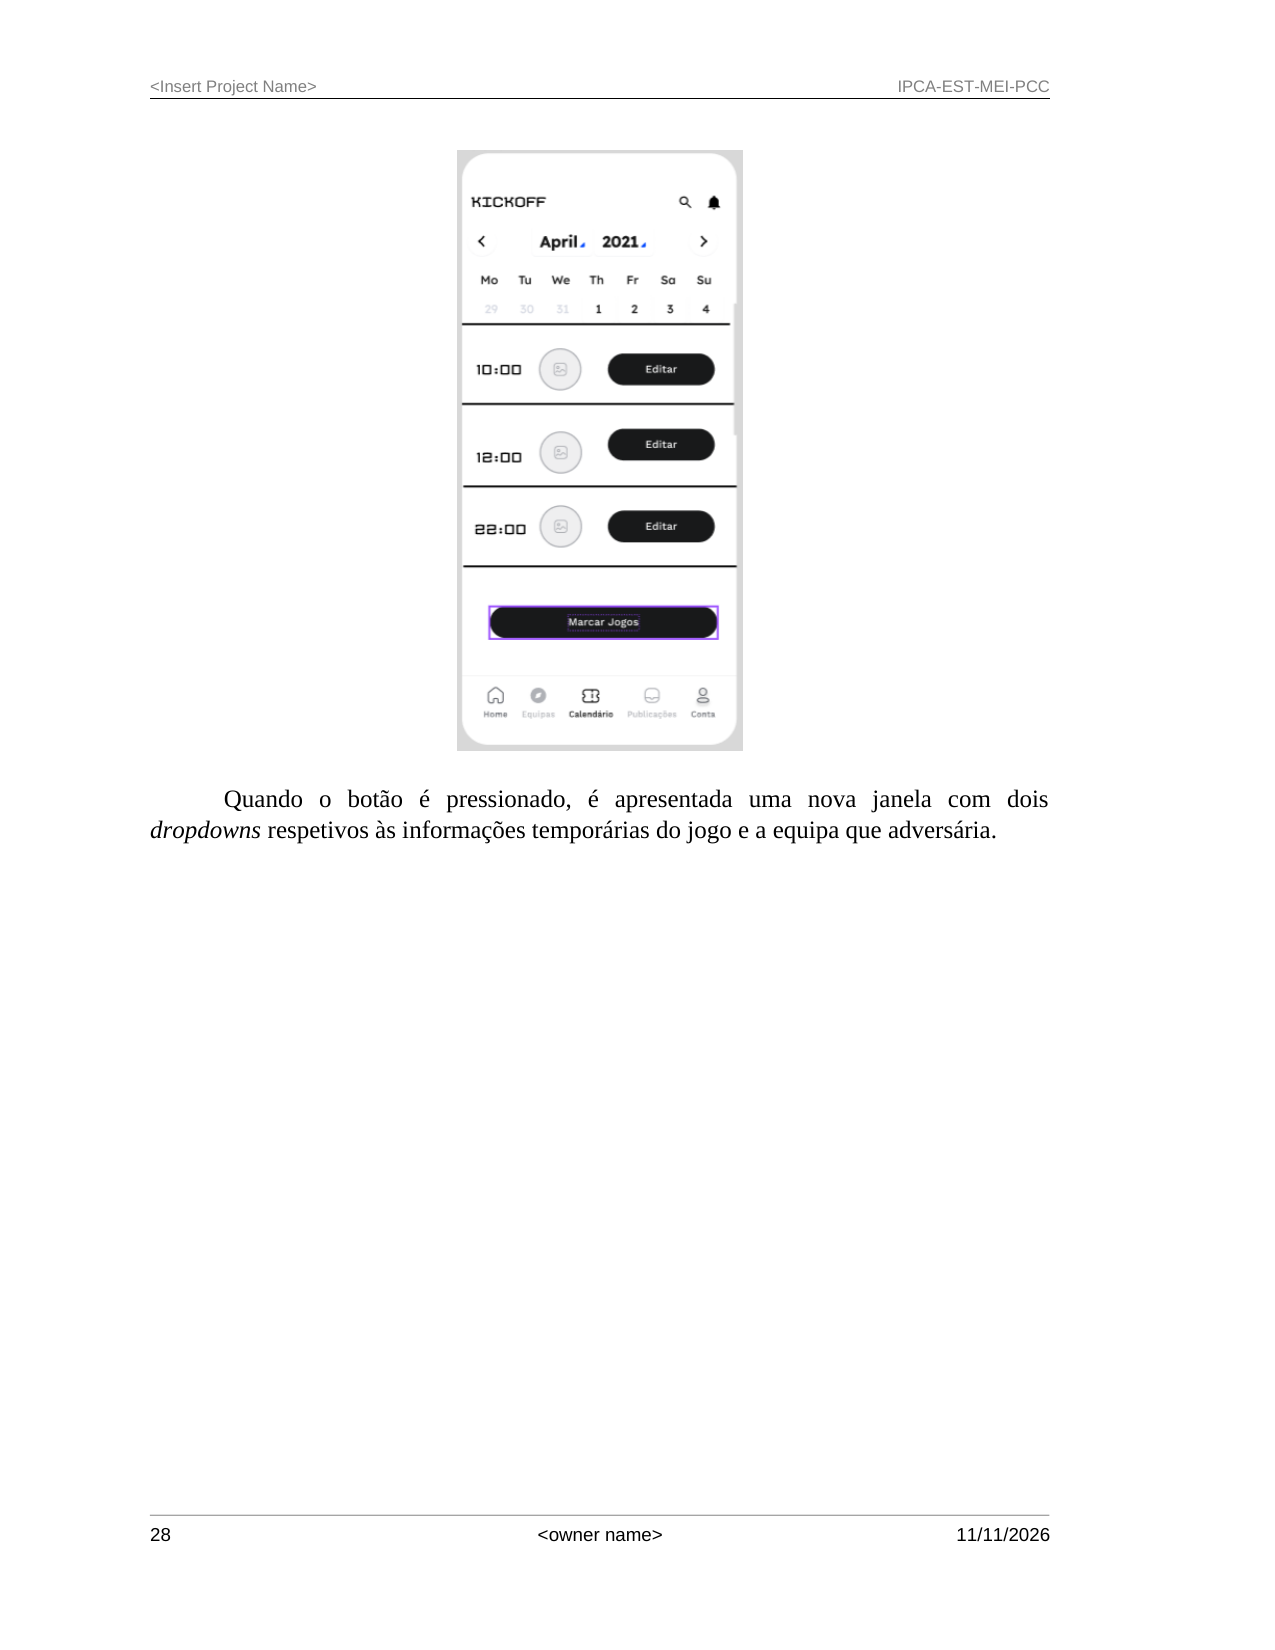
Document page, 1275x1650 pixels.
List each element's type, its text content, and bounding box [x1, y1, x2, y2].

picture [457, 150, 743, 751]
text Quando o botão é pressionado, é apresentada uma nova janela com dois dropdowns respetivos às informações temporárias do jogo e a equipa que adversária. [150, 782, 1050, 844]
